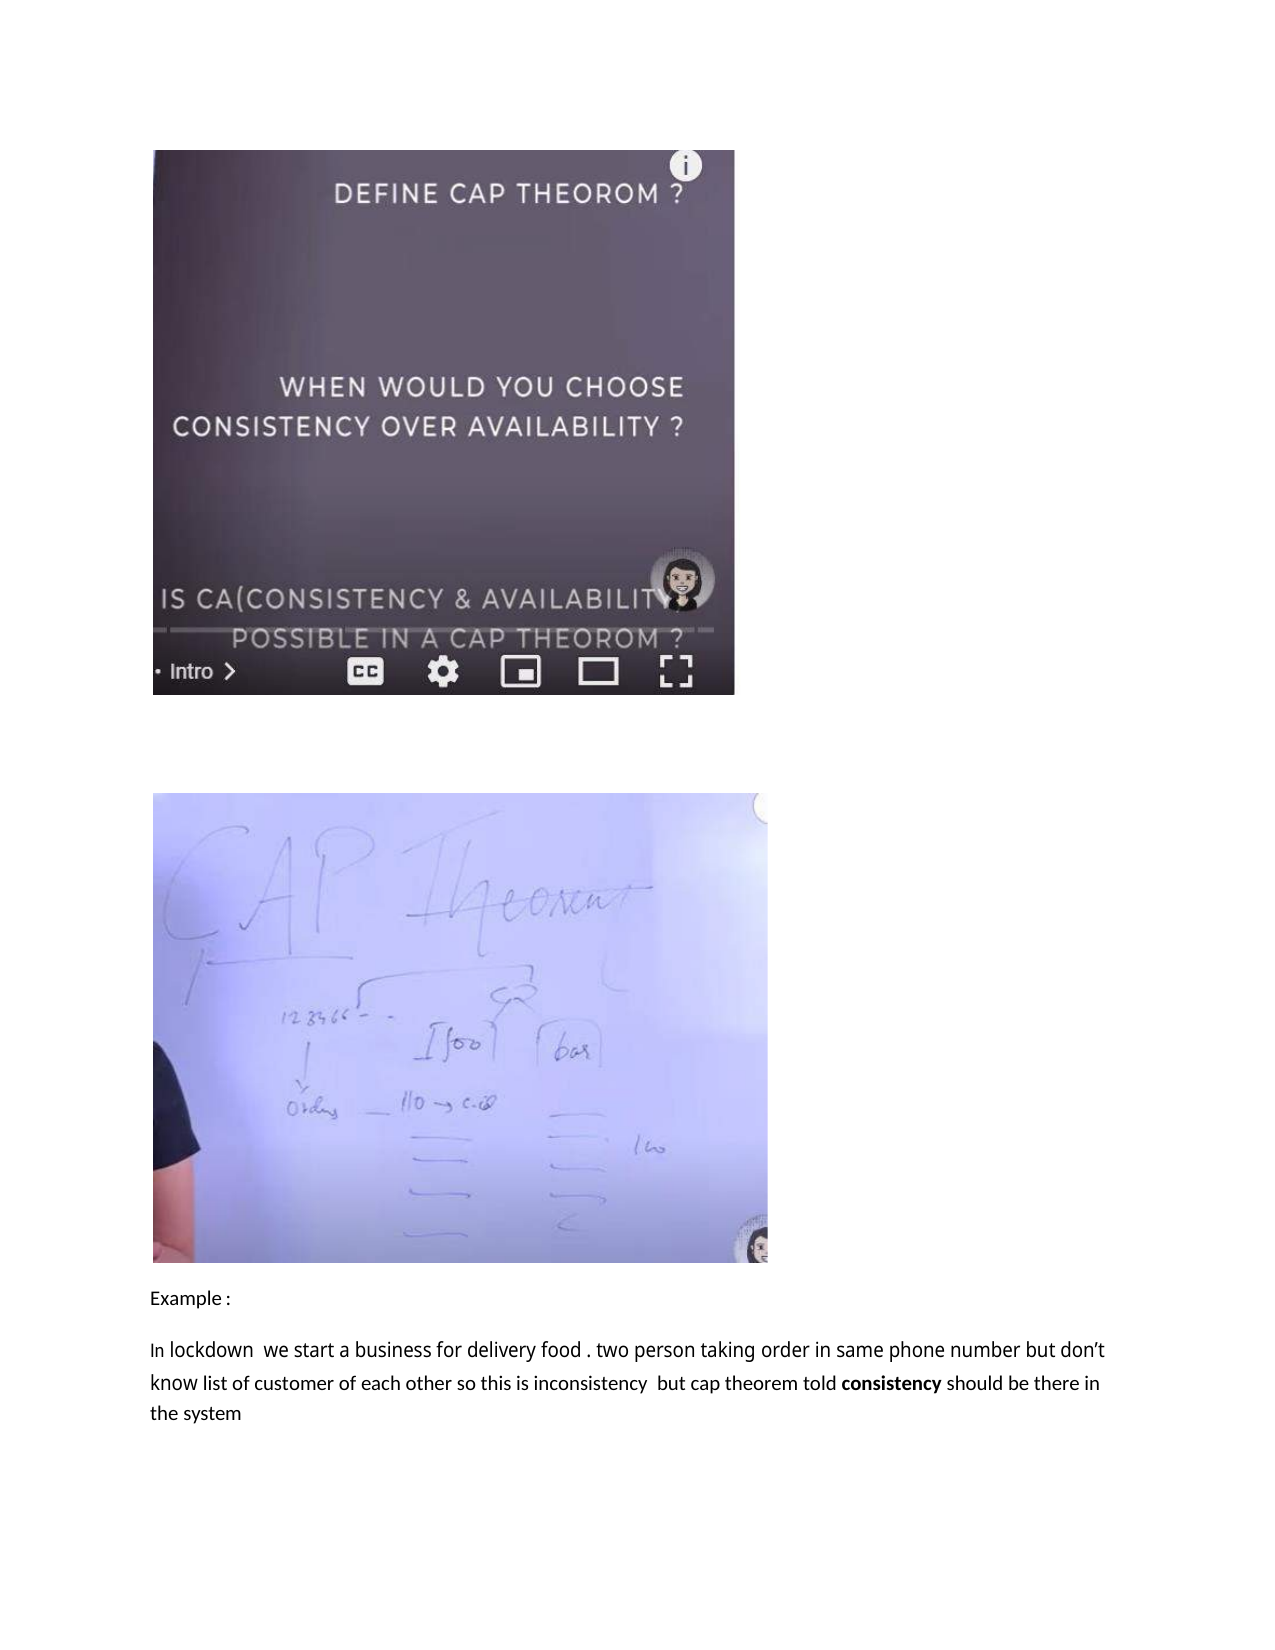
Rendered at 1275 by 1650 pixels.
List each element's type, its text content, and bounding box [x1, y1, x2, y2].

picture [153, 150, 741, 695]
text Example : [150, 813, 1139, 1311]
text In lockdown we start a business for delivery food . two person taking order in same phone number but don’t know list of customer of each other so this is inconsistency but cap theorem told consistency should be there in the system [150, 1336, 1126, 1426]
picture [153, 793, 768, 813]
